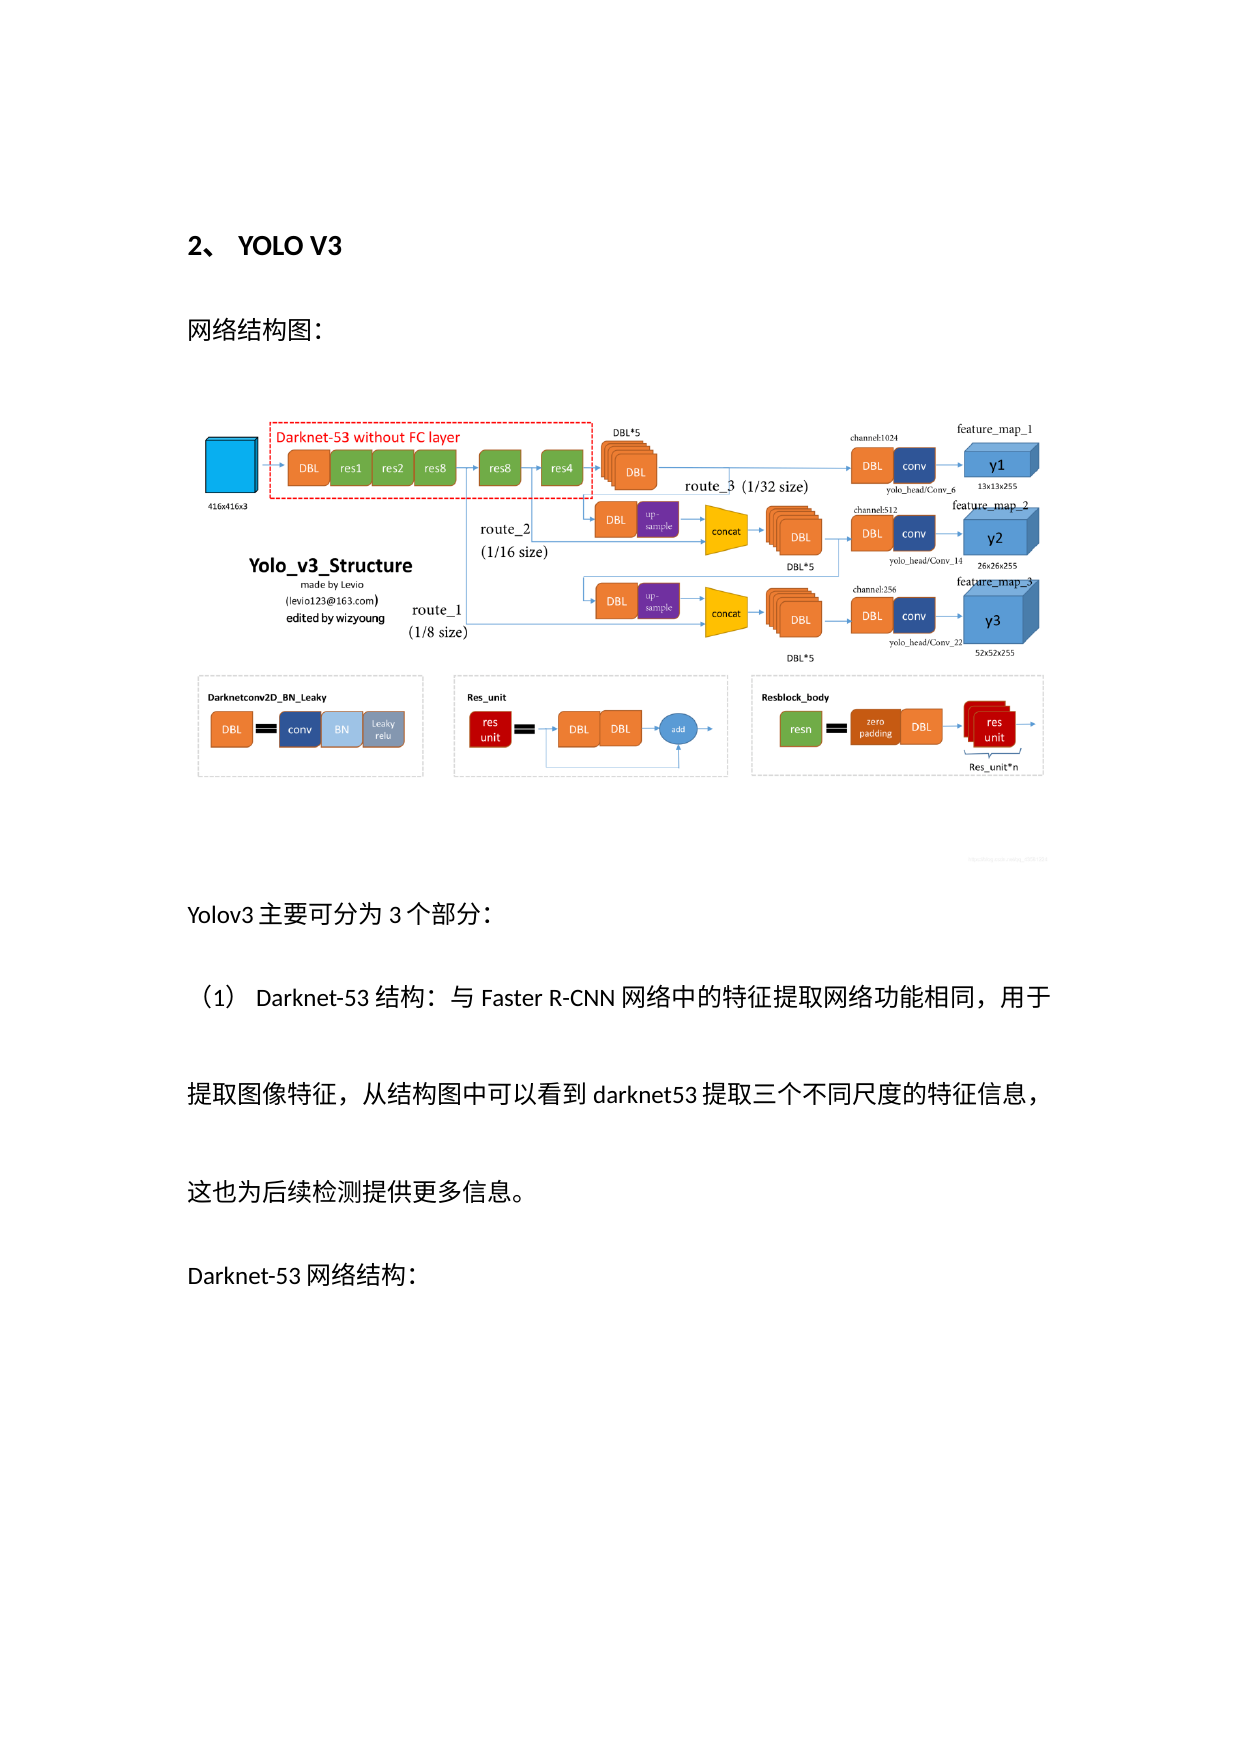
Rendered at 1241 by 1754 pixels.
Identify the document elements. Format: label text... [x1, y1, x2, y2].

picture [187, 378, 1050, 865]
list Darknet-53网络结构： [187, 1241, 1053, 1306]
list Yolov3主要可分为3个部分： [187, 880, 1053, 945]
list YOLO V3 [187, 210, 1053, 275]
list 网络结构图： [187, 296, 1053, 361]
list Darknet-53结构：与Faster R-CNN网络中的特征提取网络功能相同，用于提取图像特征，从结构图中可以看到darknet53提取三个不同尺度的特征信息，这也为后续检测提供更多信息。 [187, 963, 1053, 1223]
